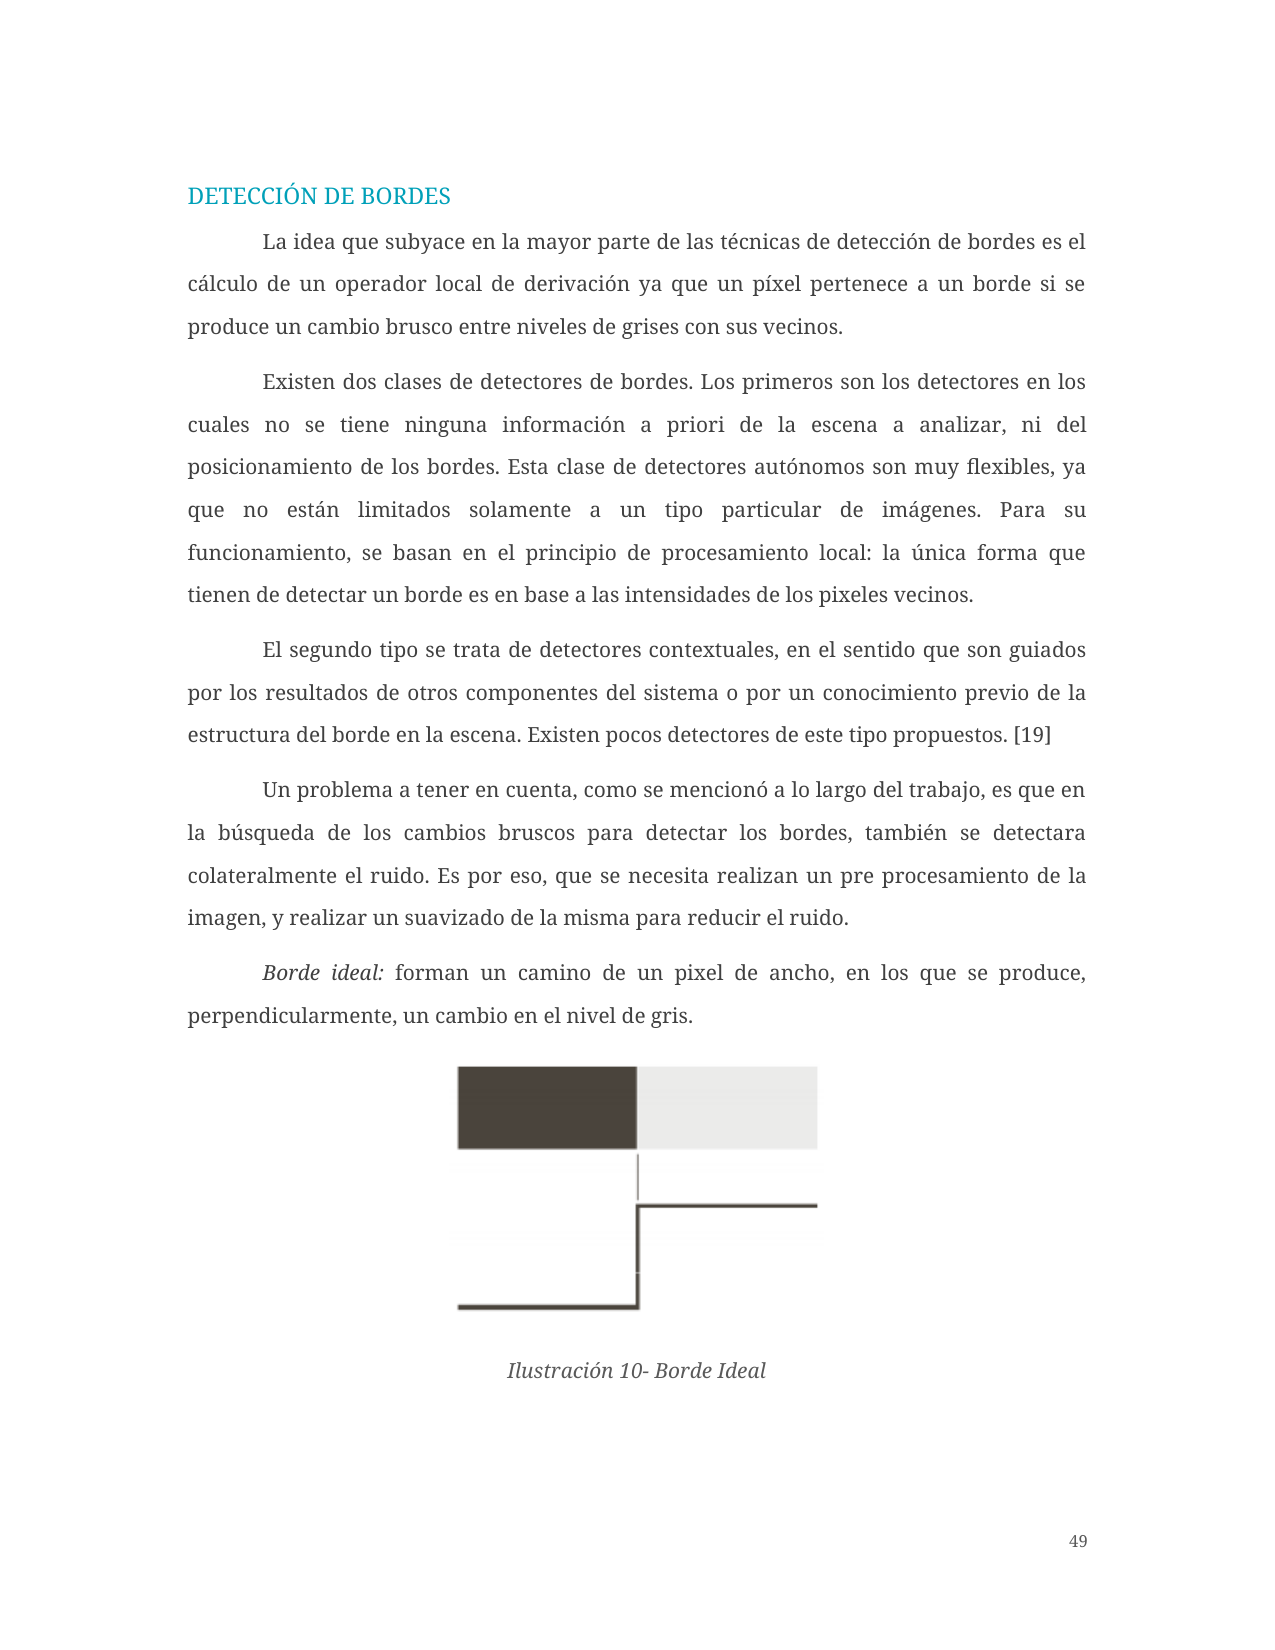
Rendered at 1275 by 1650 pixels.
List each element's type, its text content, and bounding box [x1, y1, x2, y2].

text Un problema a tener en cuenta, como se mencionó a lo largo del trabajo, es que en la búsqueda de los cambios bruscos para detectar los bordes, también se detectara colateralmente el ruido. Es por eso, que se necesita realizan un pre procesamiento de la imagen, y realizar un suavizado de la misma para reducir el ruido. [187, 776, 1087, 932]
subtitle Detección de bordes [187, 180, 1087, 211]
picture [448, 1056, 827, 1321]
text La idea que subyace en la mayor parte de las técnicas de detección de bordes es el cálculo de un operador local de derivación ya que un píxel pertenece a un borde si se produce un cambio brusco entre niveles de grises con sus vecinos. [187, 227, 1087, 341]
text Borde ideal: forman un camino de un pixel de ancho, en los que se produce, perpendicularmente, un cambio en el nivel de gris. [187, 958, 1087, 1029]
text El segundo tipo se trata de detectores contextuales, en el sentido que son guiados por los resultados de otros componentes del sistema o por un conocimiento previo de la estructura del borde en la escena. Existen pocos detectores de este tipo propuestos. [19] [187, 635, 1087, 749]
text Existen dos clases de detectores de bordes. Los primeros son los detectores en los cuales no se tiene ninguna información a priori de la escena a analizar, ni del posicionamiento de los bordes. Esta clase de detectores autónomos son muy flexibles, ya que no están limitados solamente a un tipo particular de imágenes. Para su funcionamiento, se basan en el principio de procesamiento local: la única forma que tienen de detectar un borde es en base a las intensidades de los pixeles vecinos. [187, 367, 1087, 609]
